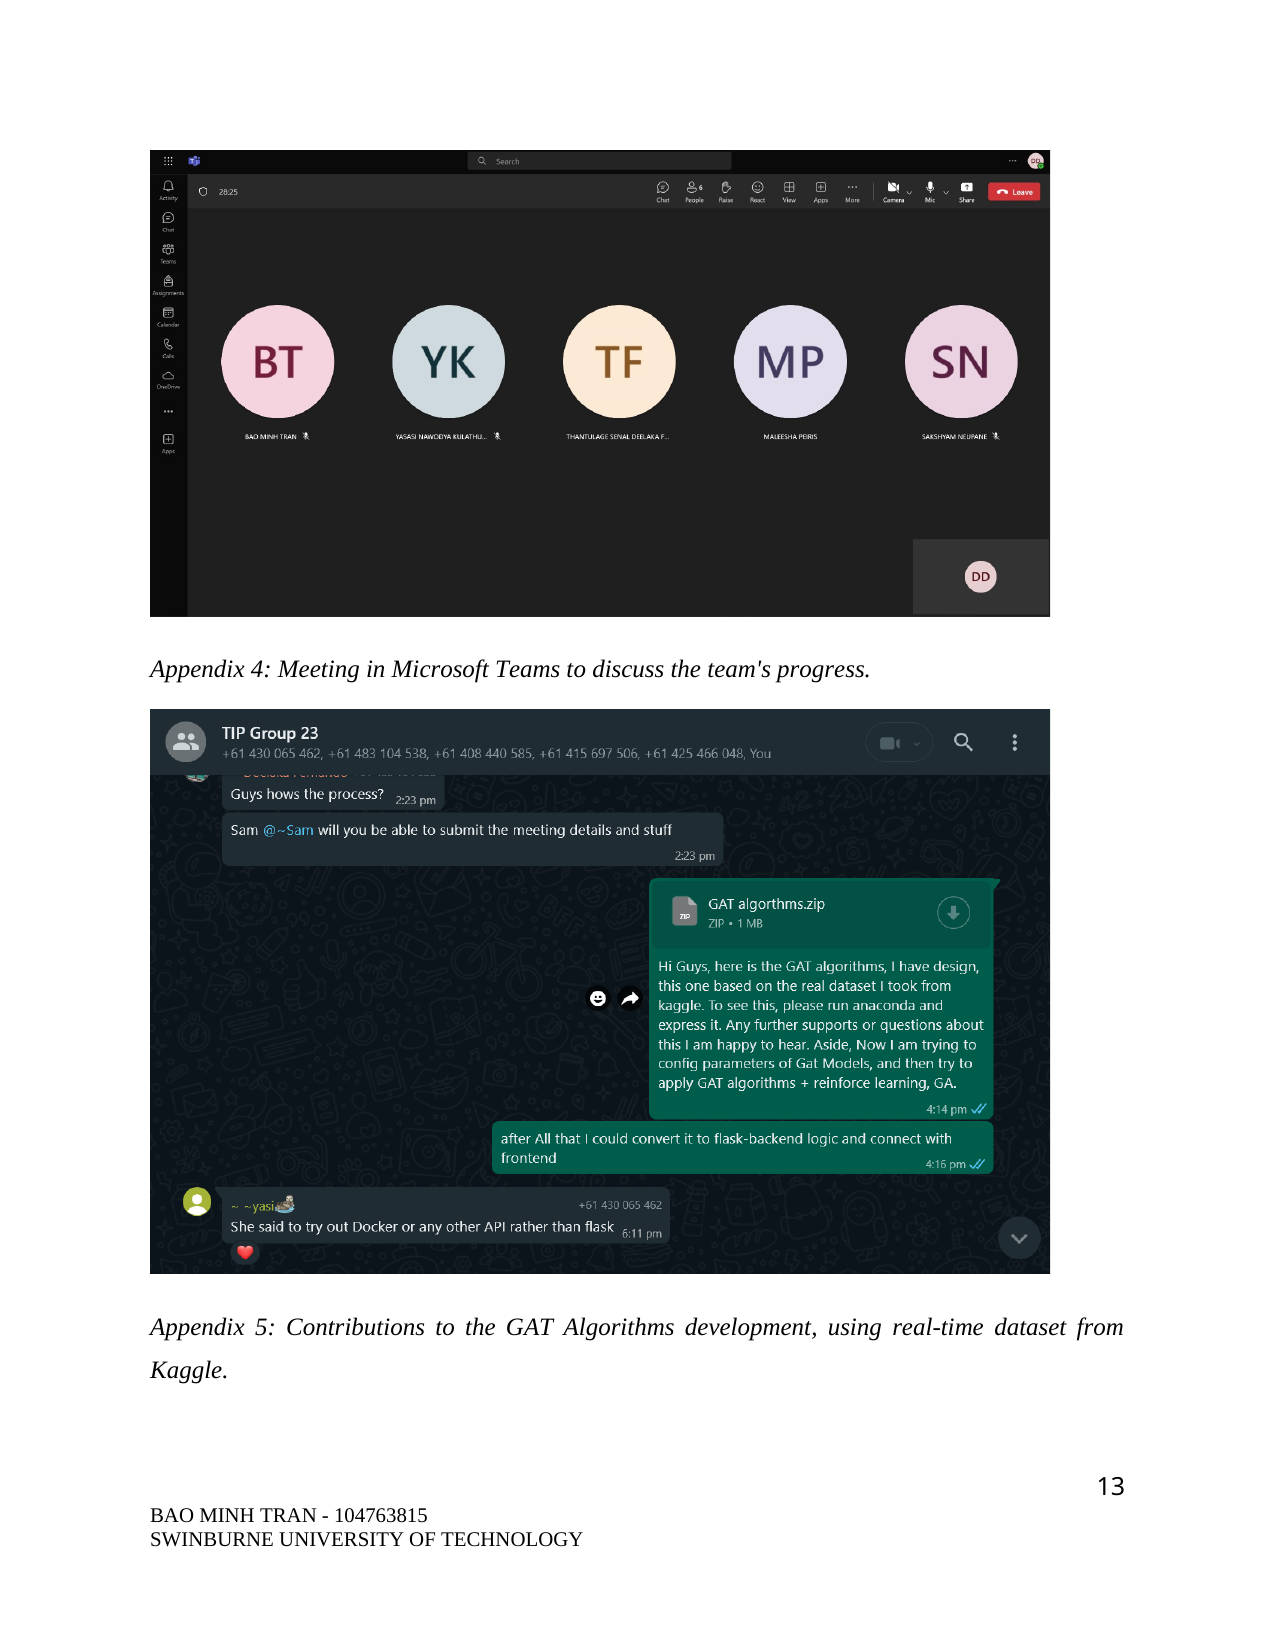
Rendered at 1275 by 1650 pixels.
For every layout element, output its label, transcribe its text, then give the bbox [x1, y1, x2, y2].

picture [150, 150, 1050, 617]
text Appendix 4: Meeting in Microsoft Teams to discuss the team's progress. [150, 654, 1125, 683]
text Appendix 5: Contributions to the GAT Algorithms development, using real-time dataset from Kaggle. [150, 1312, 1125, 1384]
picture [150, 709, 1050, 1274]
